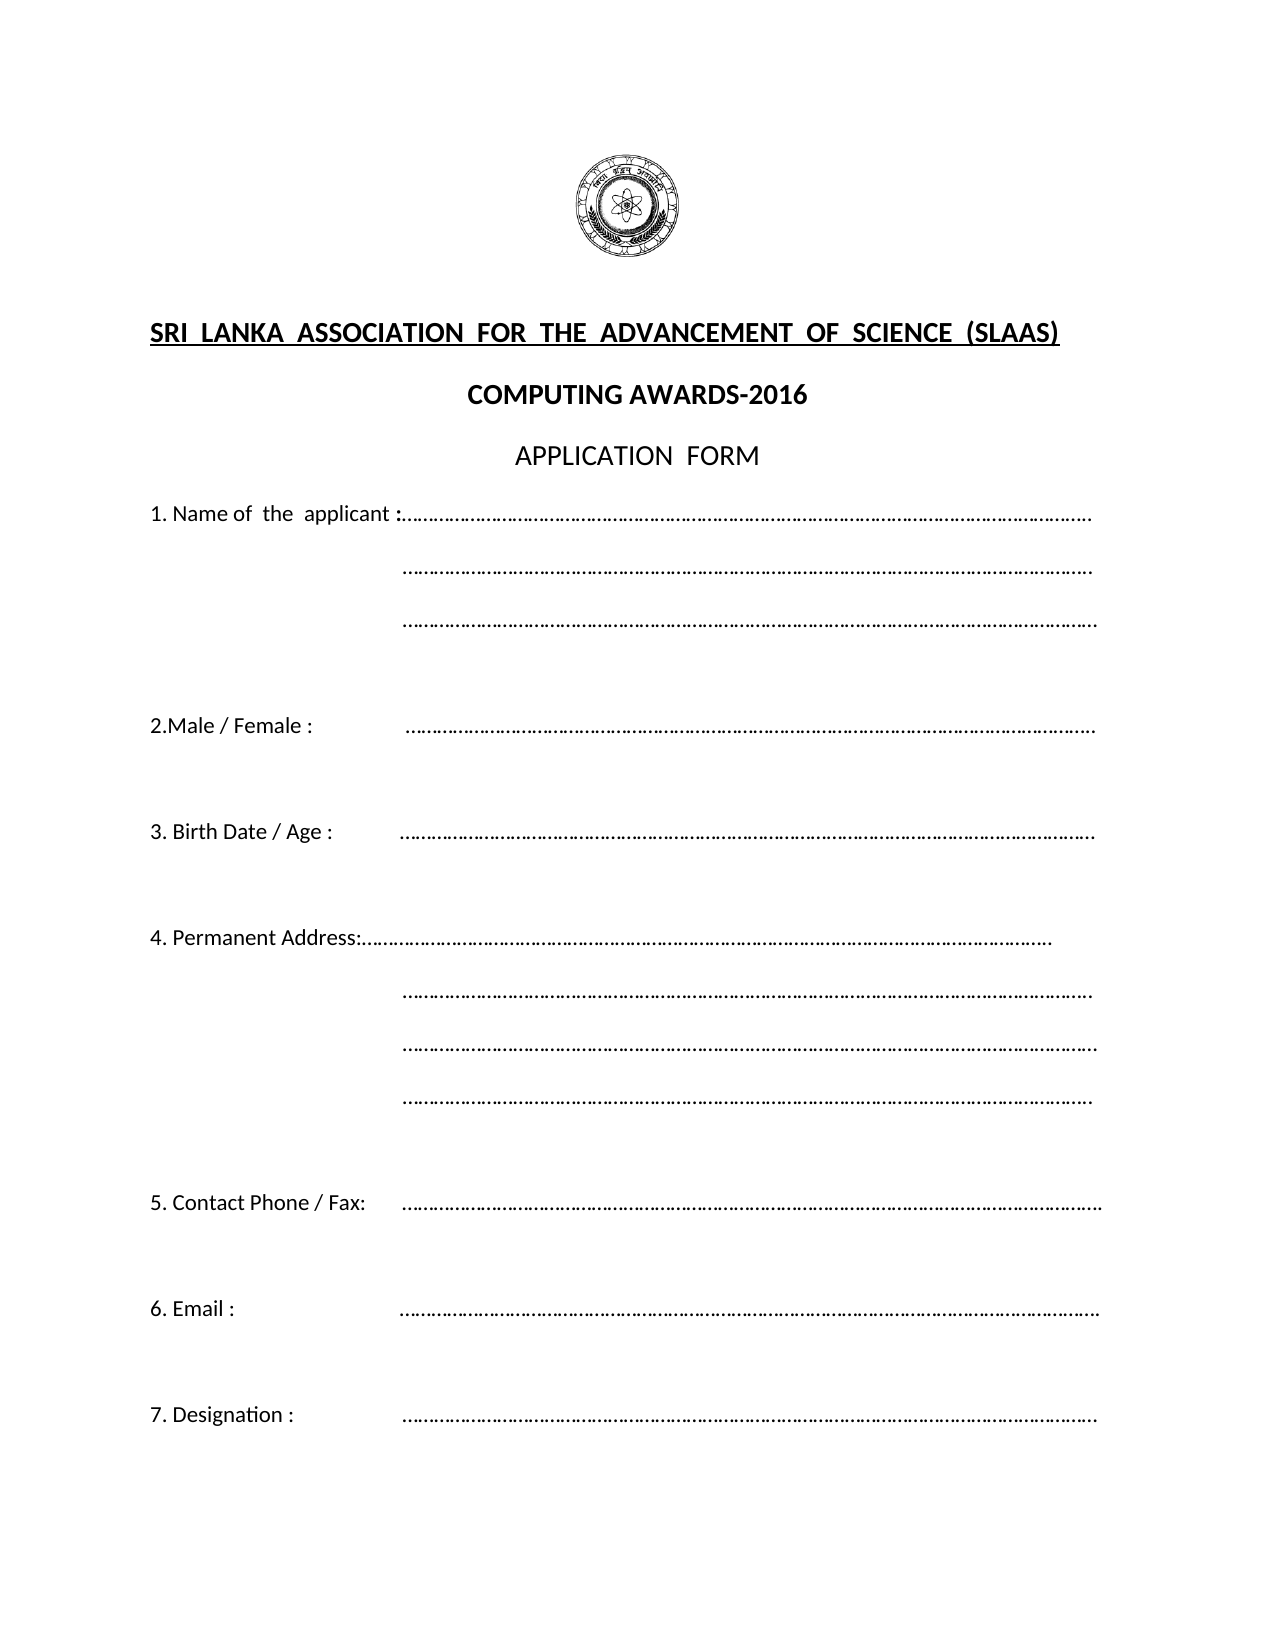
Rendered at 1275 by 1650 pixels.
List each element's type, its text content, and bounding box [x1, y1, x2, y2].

text ………………………………………………………………………………………………………………….. [150, 1082, 1125, 1111]
text ………………………………………………………………………………………………………………….. [150, 552, 1125, 580]
text 2.Male / Female : ………………………………………………………………………………………………………………….. [150, 711, 1125, 739]
text APPLICATION FORM [150, 437, 1125, 473]
text 7. Designation : …………………………………………………………………………………………………………………… [150, 1401, 1125, 1429]
picture [557, 128, 718, 289]
text SRI LANKA ASSOCIATION FOR THE ADVANCEMENT OF SCIENCE (SLAAS) [150, 314, 1125, 349]
text 3. Birth Date / Age : …………………………………………………………………………………………………………………… [150, 817, 1125, 845]
text 1. Name of the applicant :………………………………………………………………………………………………………………….. [150, 499, 1125, 527]
text COMPUTING AWARDS-2016 [150, 376, 1125, 411]
text 4. Permanent Address:………………………………………………………………………………………………………………….. [150, 923, 1125, 951]
text …………………………………………………………………………………………………………………… [150, 1029, 1125, 1057]
text ………………………………………………………………………………………………………………….. [150, 976, 1125, 1004]
text 5. Contact Phone / Fax: ……………………………………………………………………………………………………………………. [150, 1188, 1125, 1217]
text 6. Email : ……………………………………………………………………………………………………………………. [150, 1294, 1125, 1323]
text …………………………………………………………………………………………………………………… [150, 605, 1125, 633]
